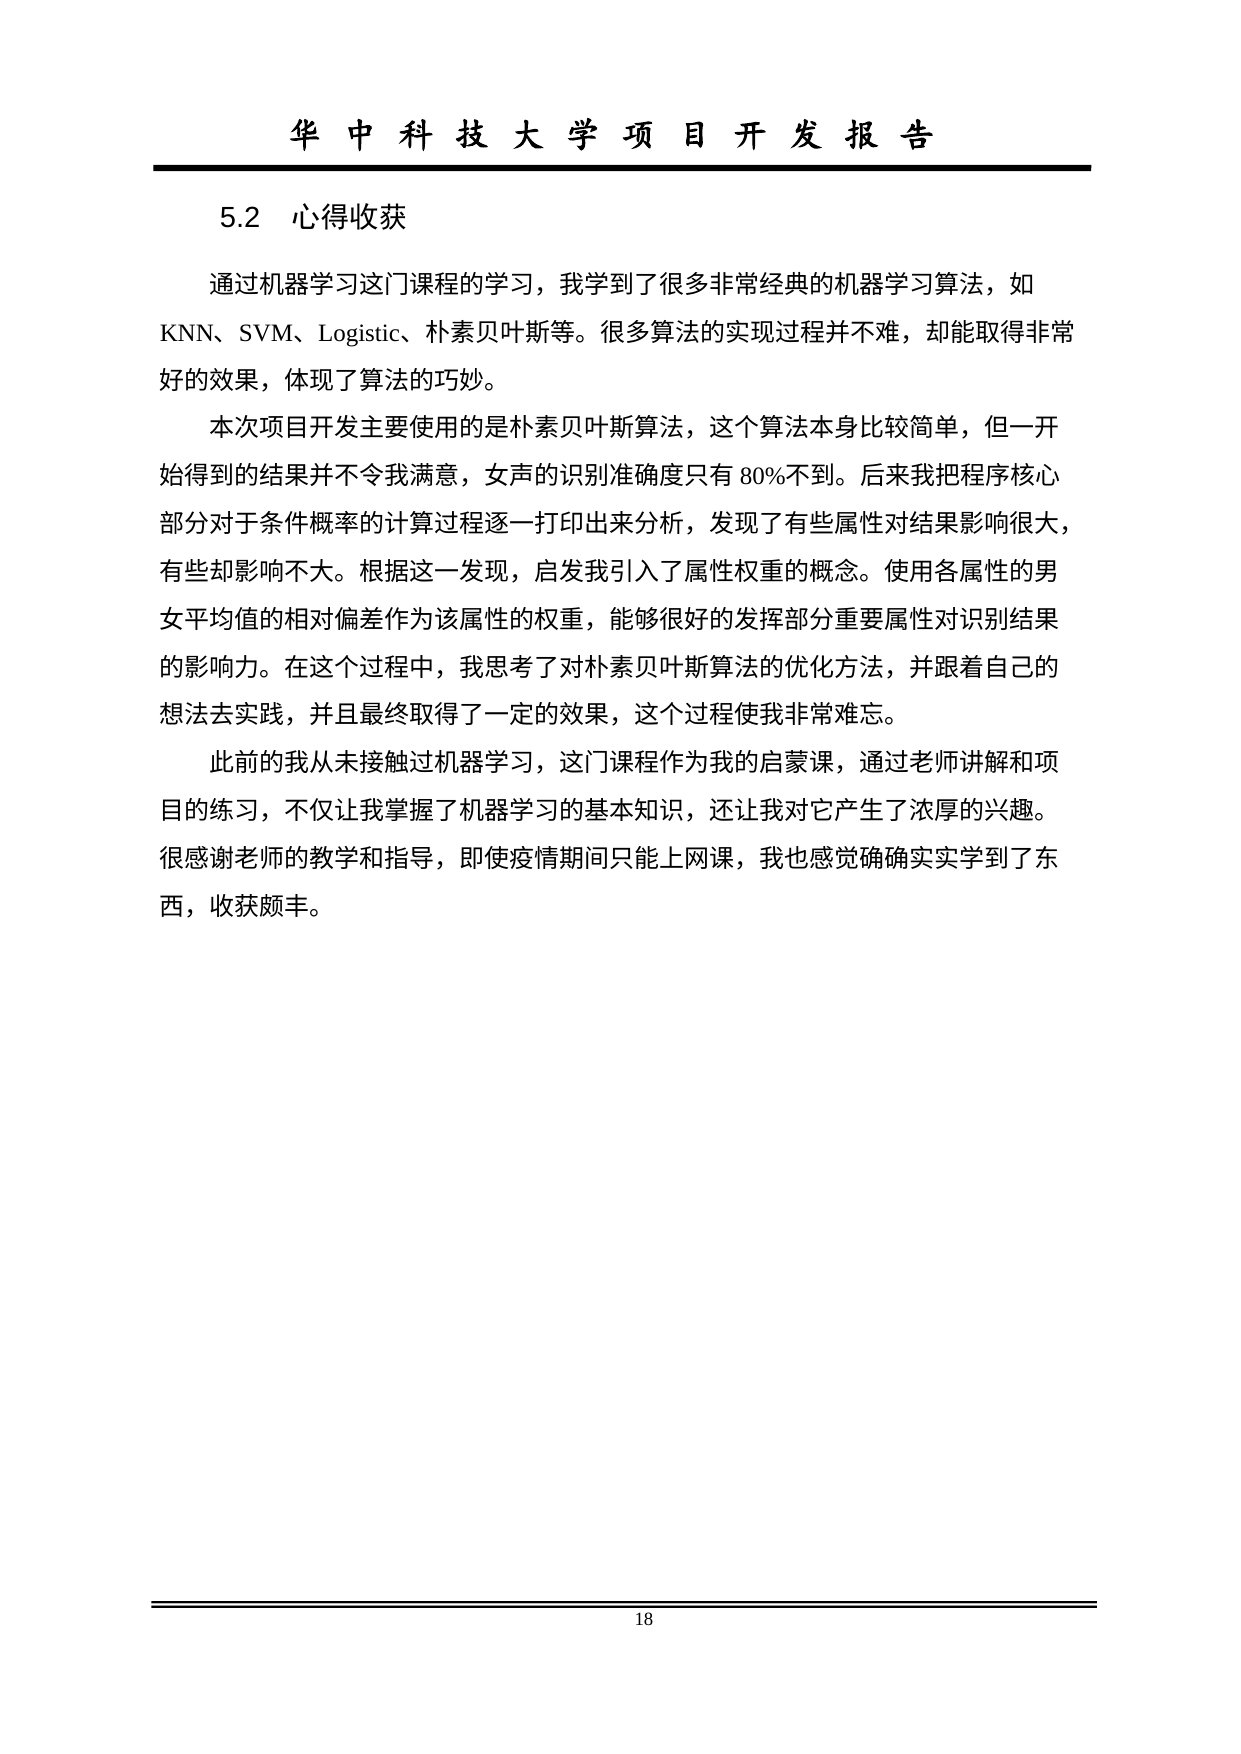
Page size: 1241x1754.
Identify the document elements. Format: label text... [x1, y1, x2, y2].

picture [151, 1601, 1100, 1608]
text 此前的我从未接触过机器学习，这门课程作为我的启蒙课，通过老师讲解和项目的练习，不仅让我掌握了机器学习的基本知识，还让我对它产生了浓厚的兴趣。很感谢老师的教学和指导，即使疫情期间只能上网课，我也感觉确确实实学到了东西，收获颇丰。 [159, 737, 1078, 928]
text 本次项目开发主要使用的是朴素贝叶斯算法，这个算法本身比较简单，但一开始得到的结果并不令我满意，女声的识别准确度只有80%不到。后来我把程序核心部分对于条件概率的计算过程逐一打印出来分析，发现了有些属性对结果影响很大，有些却影响不大。根据这一发现，启发我引入了属性权重的概念。使用各属性的男女平均值的相对偏差作为该属性的权重，能够很好的发挥部分重要属性对识别结果的影响力。在这个过程中，我思考了对朴素贝叶斯算法的优化方法，并跟着自己的想法去实践，并且最终取得了一定的效果，这个过程使我非常难忘。 [159, 402, 1078, 737]
text 通过机器学习这门课程的学习，我学到了很多非常经典的机器学习算法，如KNN、SVM、Logistic、朴素贝叶斯等。很多算法的实现过程并不难，却能取得非常好的效果，体现了算法的巧妙。 [159, 259, 1078, 402]
subtitle 心得收获 [219, 198, 1053, 234]
